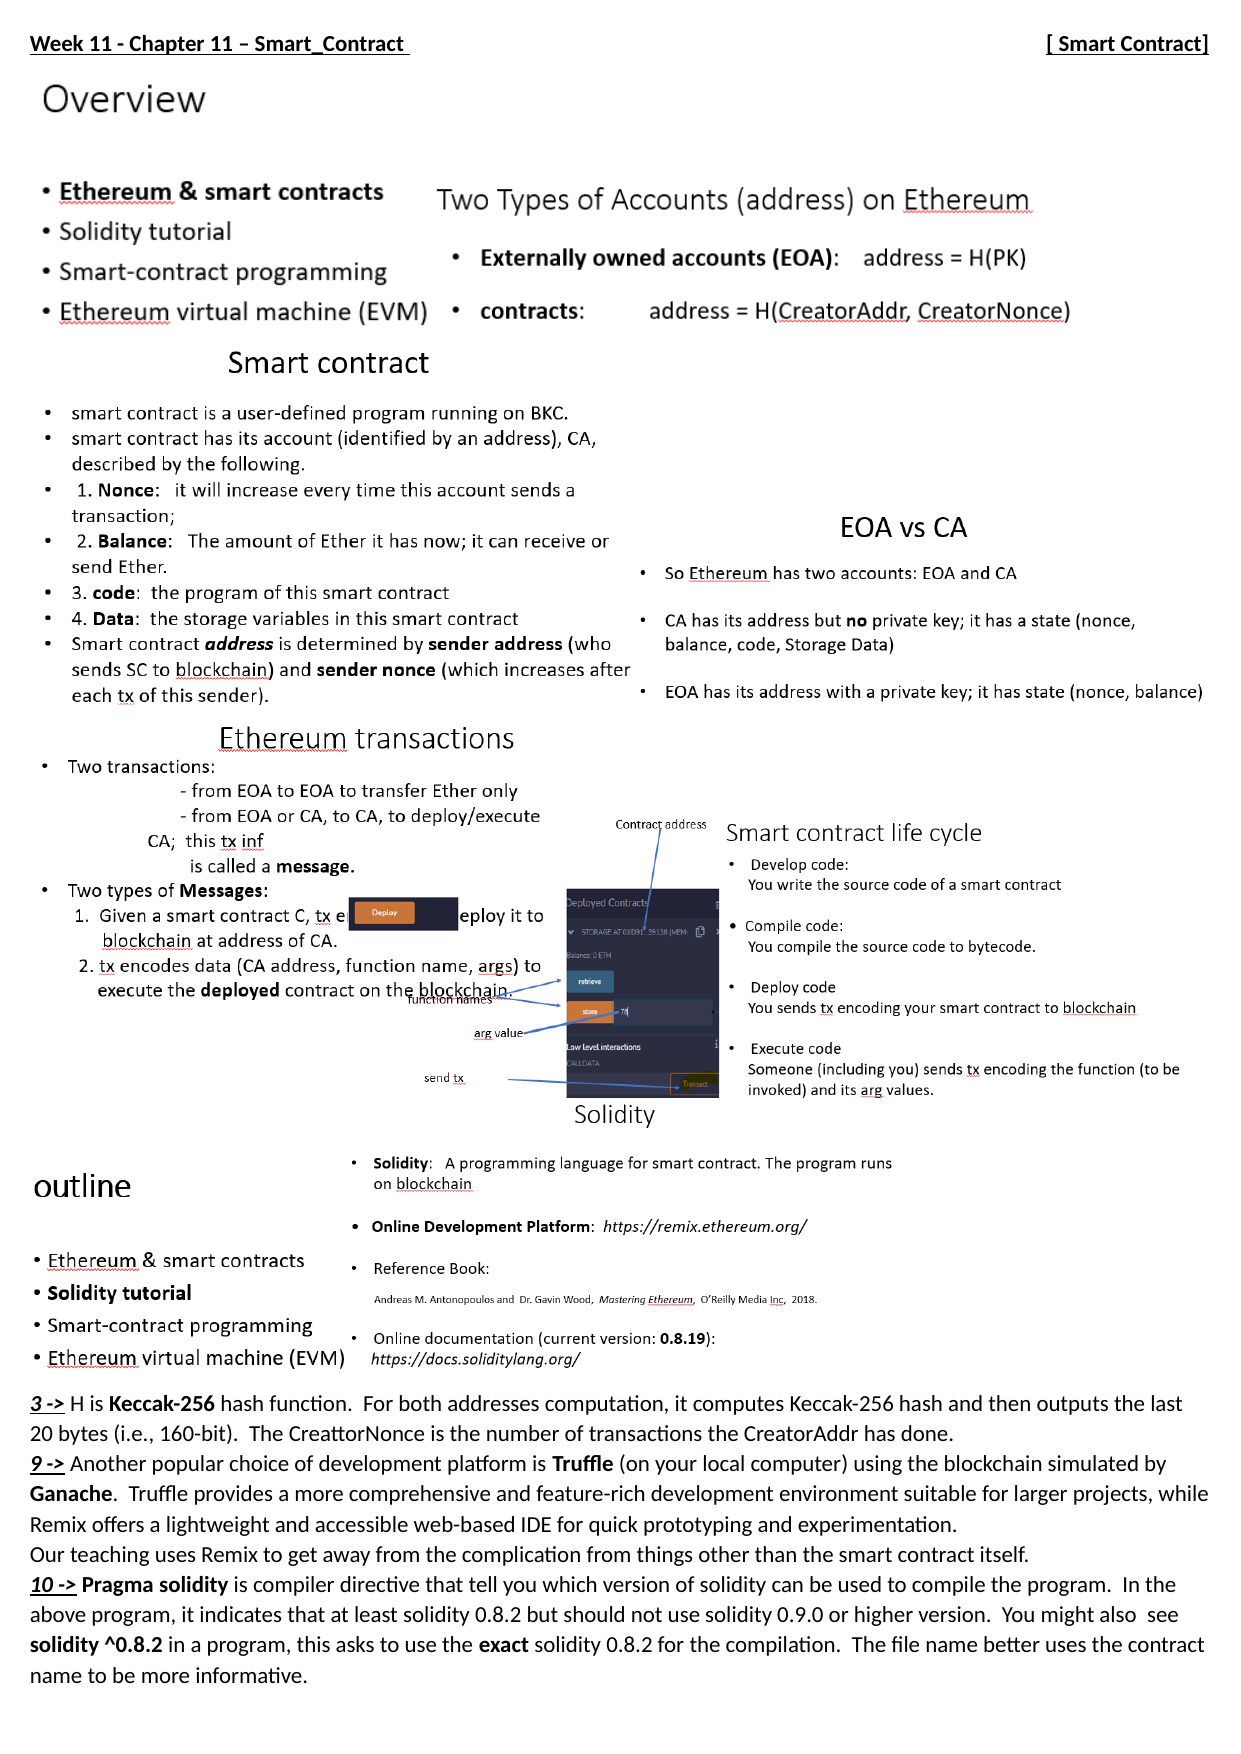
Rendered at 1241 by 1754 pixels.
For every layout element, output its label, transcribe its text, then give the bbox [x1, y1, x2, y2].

picture [29, 1099, 893, 1371]
text 3 -> H is Keccak-256 hash function. For both addresses computation, it computes Keccak-256 hash and then outputs the last 20 bytes (i.e., 160-bit). The CreattorNonce is the number of transactions the CreatorAddr has done. [29, 1389, 1211, 1447]
picture [29, 723, 1182, 1098]
text 9 -> Another popular choice of development platform is Truffle (on your local computer) using the blockchain simulated by Ganache. Truffle provides a more comprehensive and feature-rich development environment suitable for larger projects, while Remix offers a lightweight and accessible web-based IDE for quick prototyping and experimentation. [29, 1449, 1211, 1538]
text Week 11 - Chapter 11 – Smart_Contract [ Smart Contract] [29, 29, 1211, 58]
picture [29, 76, 1083, 329]
picture [29, 347, 1206, 705]
text 10 -> Pragma solidity is compiler directive that tell you which version of solidity can be used to compile the program. In the above program, it indicates that at least solidity 0.8.2 but should not use solidity 0.9.0 or higher version. You might also see solidity ^0.8.2 in a program, this asks to use the exact solidity 0.8.2 for the compilation. The file name better uses the contract name to be more informative. [29, 1570, 1211, 1689]
text Our teaching uses Remix to get away from the complication from things other than the smart contract itself. [29, 1540, 1211, 1568]
